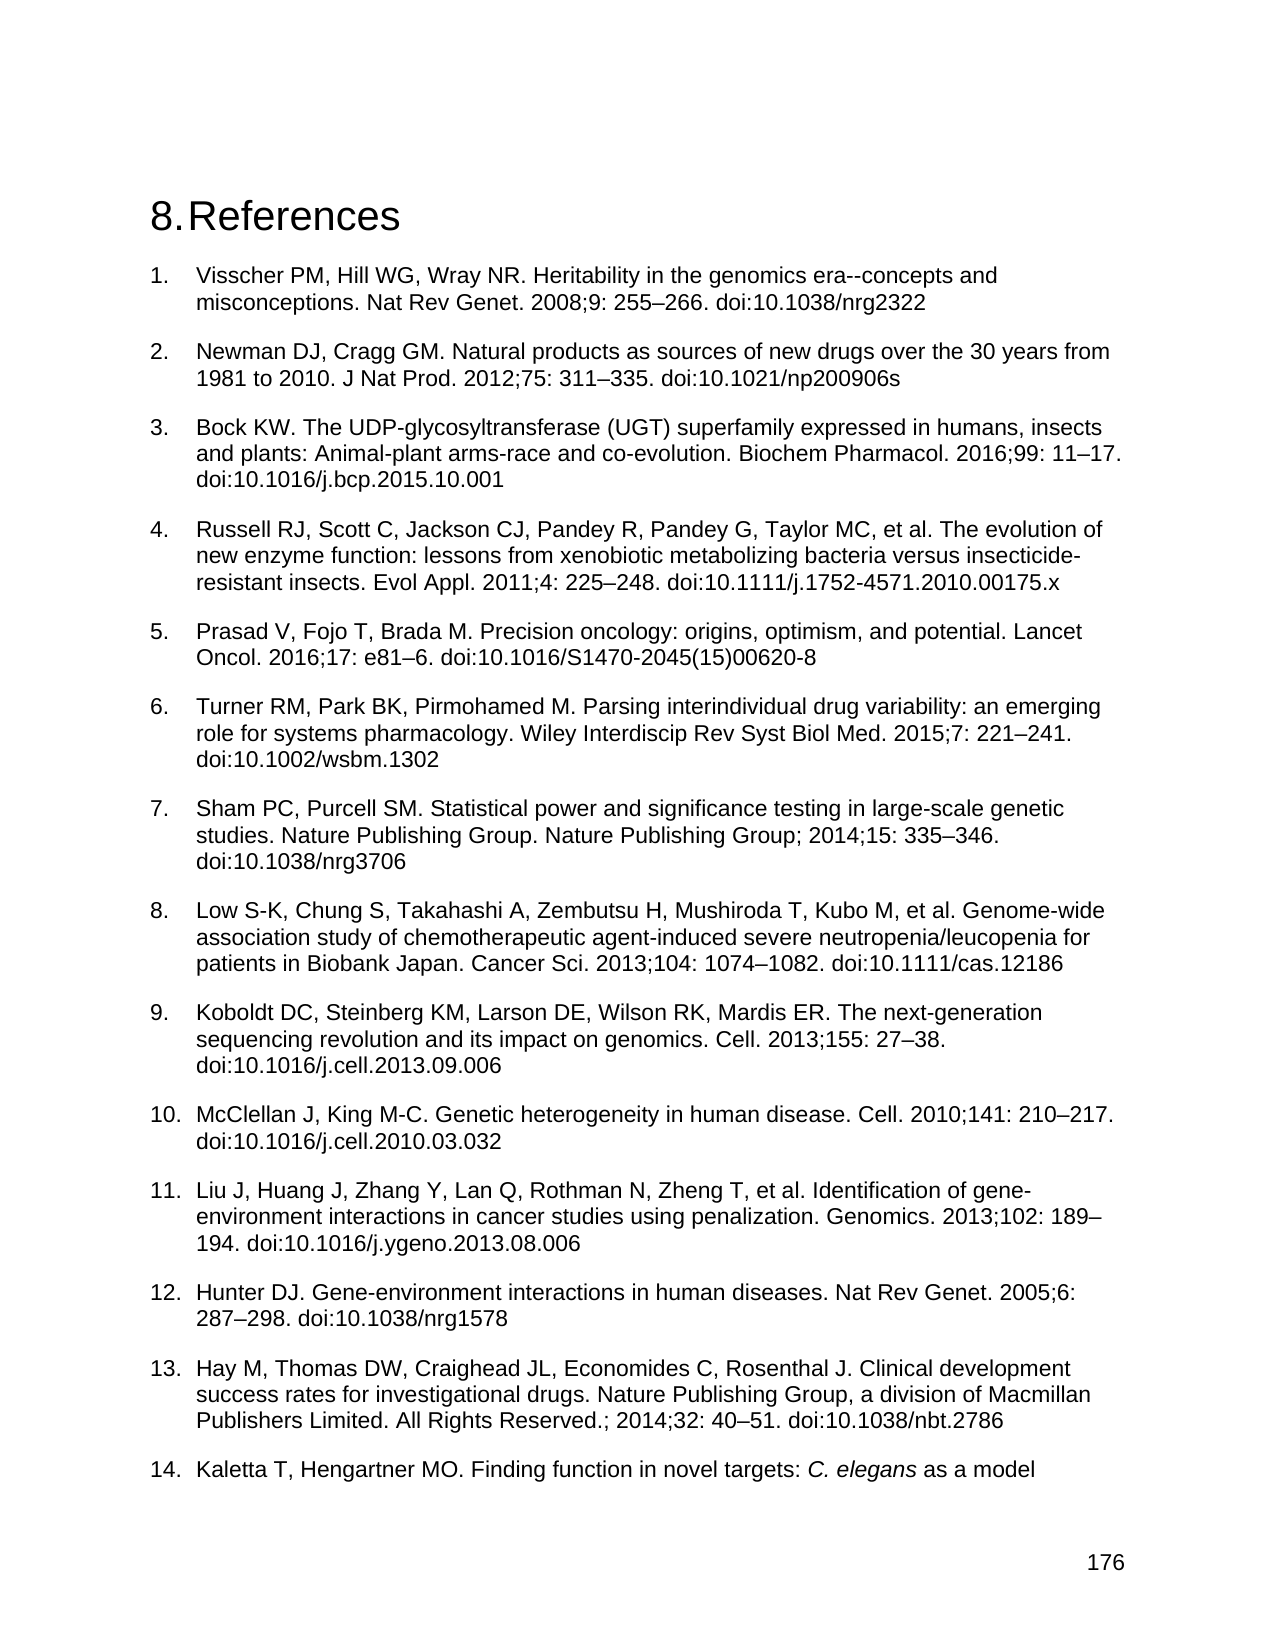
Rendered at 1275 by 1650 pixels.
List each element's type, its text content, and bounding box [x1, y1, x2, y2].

text 3. Bock KW. The UDP-glycosyltransferase (UGT) superfamily expressed in humans, insects and plants: Animal-plant arms-race and co-evolution. Biochem Pharmacol. 2016;99: 11–17. doi:10.1016/j.bcp.2015.10.001 [150, 414, 1125, 493]
text 12. Hunter DJ. Gene-environment interactions in human diseases. Nat Rev Genet. 2005;6: 287–298. doi:10.1038/nrg1578 [150, 1279, 1125, 1332]
text 4. Russell RJ, Scott C, Jackson CJ, Pandey R, Pandey G, Taylor MC, et al. The evolution of new enzyme function: lessons from xenobiotic metabolizing bacteria versus insecticide-resistant insects. Evol Appl. 2011;4: 225–248. doi:10.1111/j.1752-4571.2010.00175.x [150, 516, 1125, 595]
text 8. Low S-K, Chung S, Takahashi A, Zembutsu H, Mushiroda T, Kubo M, et al. Genome-wide association study of chemotherapeutic agent-induced severe neutropenia/leucopenia for patients in Biobank Japan. Cancer Sci. 2013;104: 1074–1082. doi:10.1111/cas.12186 [150, 897, 1125, 976]
text 7. Sham PC, Purcell SM. Statistical power and significance testing in large-scale genetic studies. Nature Publishing Group. Nature Publishing Group; 2014;15: 335–346. doi:10.1038/nrg3706 [150, 795, 1125, 874]
text 11. Liu J, Huang J, Zhang Y, Lan Q, Rothman N, Zheng T, et al. Identification of gene-environment interactions in cancer studies using penalization. Genomics. 2013;102: 189–194. doi:10.1016/j.ygeno.2013.08.006 [150, 1177, 1125, 1256]
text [150, 1456, 1125, 1483]
text 6. Turner RM, Park BK, Pirmohamed M. Parsing interindividual drug variability: an emerging role for systems pharmacology. Wiley Interdiscip Rev Syst Biol Med. 2015;7: 221–241. doi:10.1002/wsbm.1302 [150, 693, 1125, 772]
subtitle References [150, 192, 1125, 239]
text 1. Visscher PM, Hill WG, Wray NR. Heritability in the genomics era--concepts and misconceptions. Nat Rev Genet. 2008;9: 255–266. doi:10.1038/nrg2322 [150, 262, 1125, 315]
text 13. Hay M, Thomas DW, Craighead JL, Economides C, Rosenthal J. Clinical development success rates for investigational drugs. Nature Publishing Group, a division of Macmillan Publishers Limited. All Rights Reserved.; 2014;32: 40–51. doi:10.1038/nbt.2786 [150, 1354, 1125, 1433]
text 5. Prasad V, Fojo T, Brada M. Precision oncology: origins, optimism, and potential. Lancet Oncol. 2016;17: e81–6. doi:10.1016/S1470-2045(15)00620-8 [150, 618, 1125, 670]
text 10. McClellan J, King M-C. Genetic heterogeneity in human disease. Cell. 2010;141: 210–217. doi:10.1016/j.cell.2010.03.032 [150, 1101, 1125, 1154]
text 2. Newman DJ, Cragg GM. Natural products as sources of new drugs over the 30 years from 1981 to 2010. J Nat Prod. 2012;75: 311–335. doi:10.1021/np200906s [150, 338, 1125, 391]
text 9. Koboldt DC, Steinberg KM, Larson DE, Wilson RK, Mardis ER. The next-generation sequencing revolution and its impact on genomics. Cell. 2013;155: 27–38. doi:10.1016/j.cell.2013.09.006 [150, 999, 1125, 1078]
